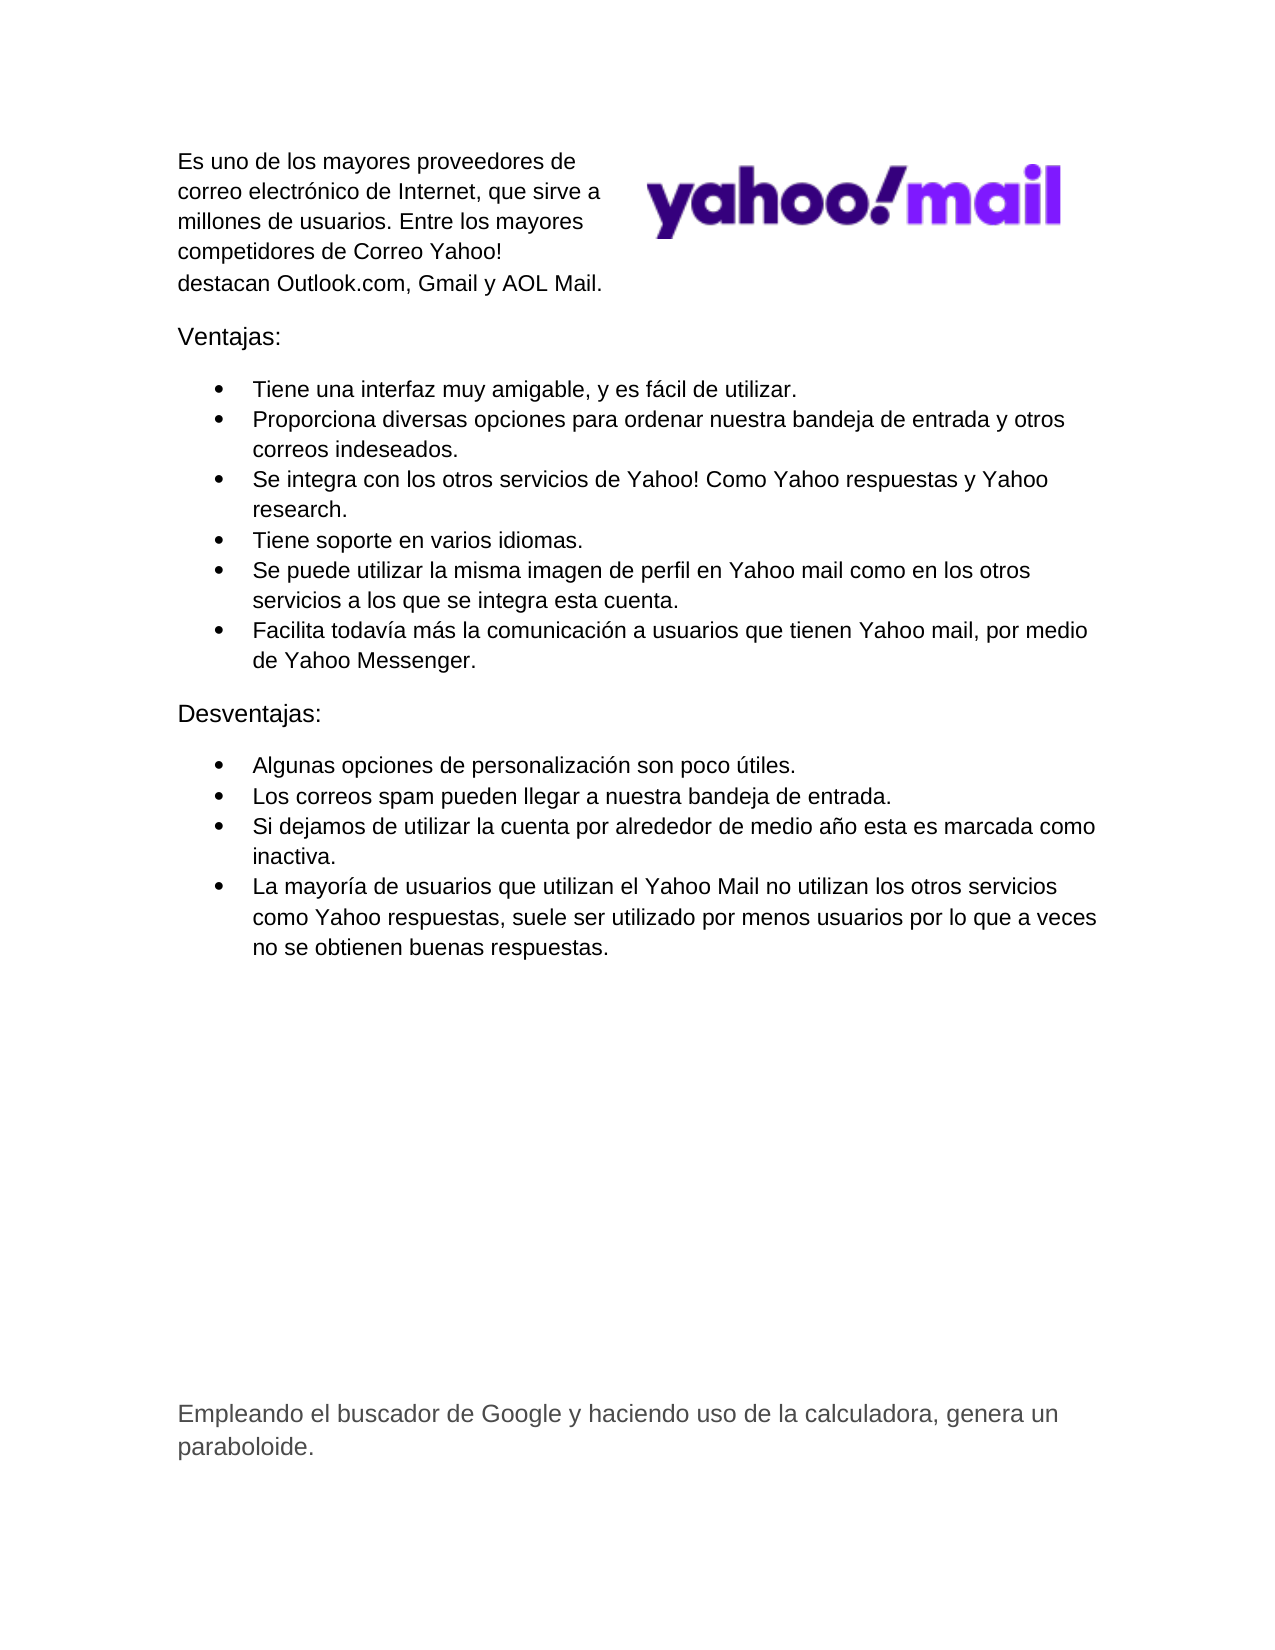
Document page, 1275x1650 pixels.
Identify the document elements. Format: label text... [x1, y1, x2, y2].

list Tiene soporte en varios idiomas. [215, 527, 1098, 553]
list Los correos spam pueden llegar a nuestra bandeja de entrada. [215, 783, 1098, 809]
picture [646, 164, 1061, 239]
list Se integra con los otros servicios de Yahoo! Como Yahoo respuestas y Yahoo research. [215, 466, 1098, 523]
text Es uno de los mayores proveedores de correo electrónico de Internet, que sirve a millones de usuarios. Entre los mayores competidores de Correo Yahoo! destacan Outlook.com, Gmail y AOL Mail. [177, 148, 1098, 297]
list Se puede utilizar la misma imagen de perfil en Yahoo mail como en los otros servicios a los que se integra esta cuenta. [215, 557, 1098, 613]
text Desventajas: [177, 698, 1098, 727]
list La mayoría de usuarios que utilizan el Yahoo Mail no utilizan los otros servicios como Yahoo respuestas, suele ser utilizado por menos usuarios por lo que a veces no se obtienen buenas respuestas. [215, 873, 1098, 960]
text Ventajas: [177, 322, 1098, 351]
list Tiene una interfaz muy amigable, y es fácil de utilizar. [215, 376, 1098, 402]
text Empleando el buscador de Google y haciendo uso de la calculadora, genera un paraboloide. [177, 1399, 1098, 1461]
list Algunas opciones de personalización son poco útiles. [215, 752, 1098, 779]
list Si dejamos de utilizar la cuenta por alrededor de medio año esta es marcada como inactiva. [215, 813, 1098, 869]
list Facilita todavía más la comunicación a usuarios que tienen Yahoo mail, por medio de Yahoo Messenger. [215, 617, 1098, 674]
list Proporciona diversas opciones para ordenar nuestra bandeja de entrada y otros correos indeseados. [215, 406, 1098, 462]
